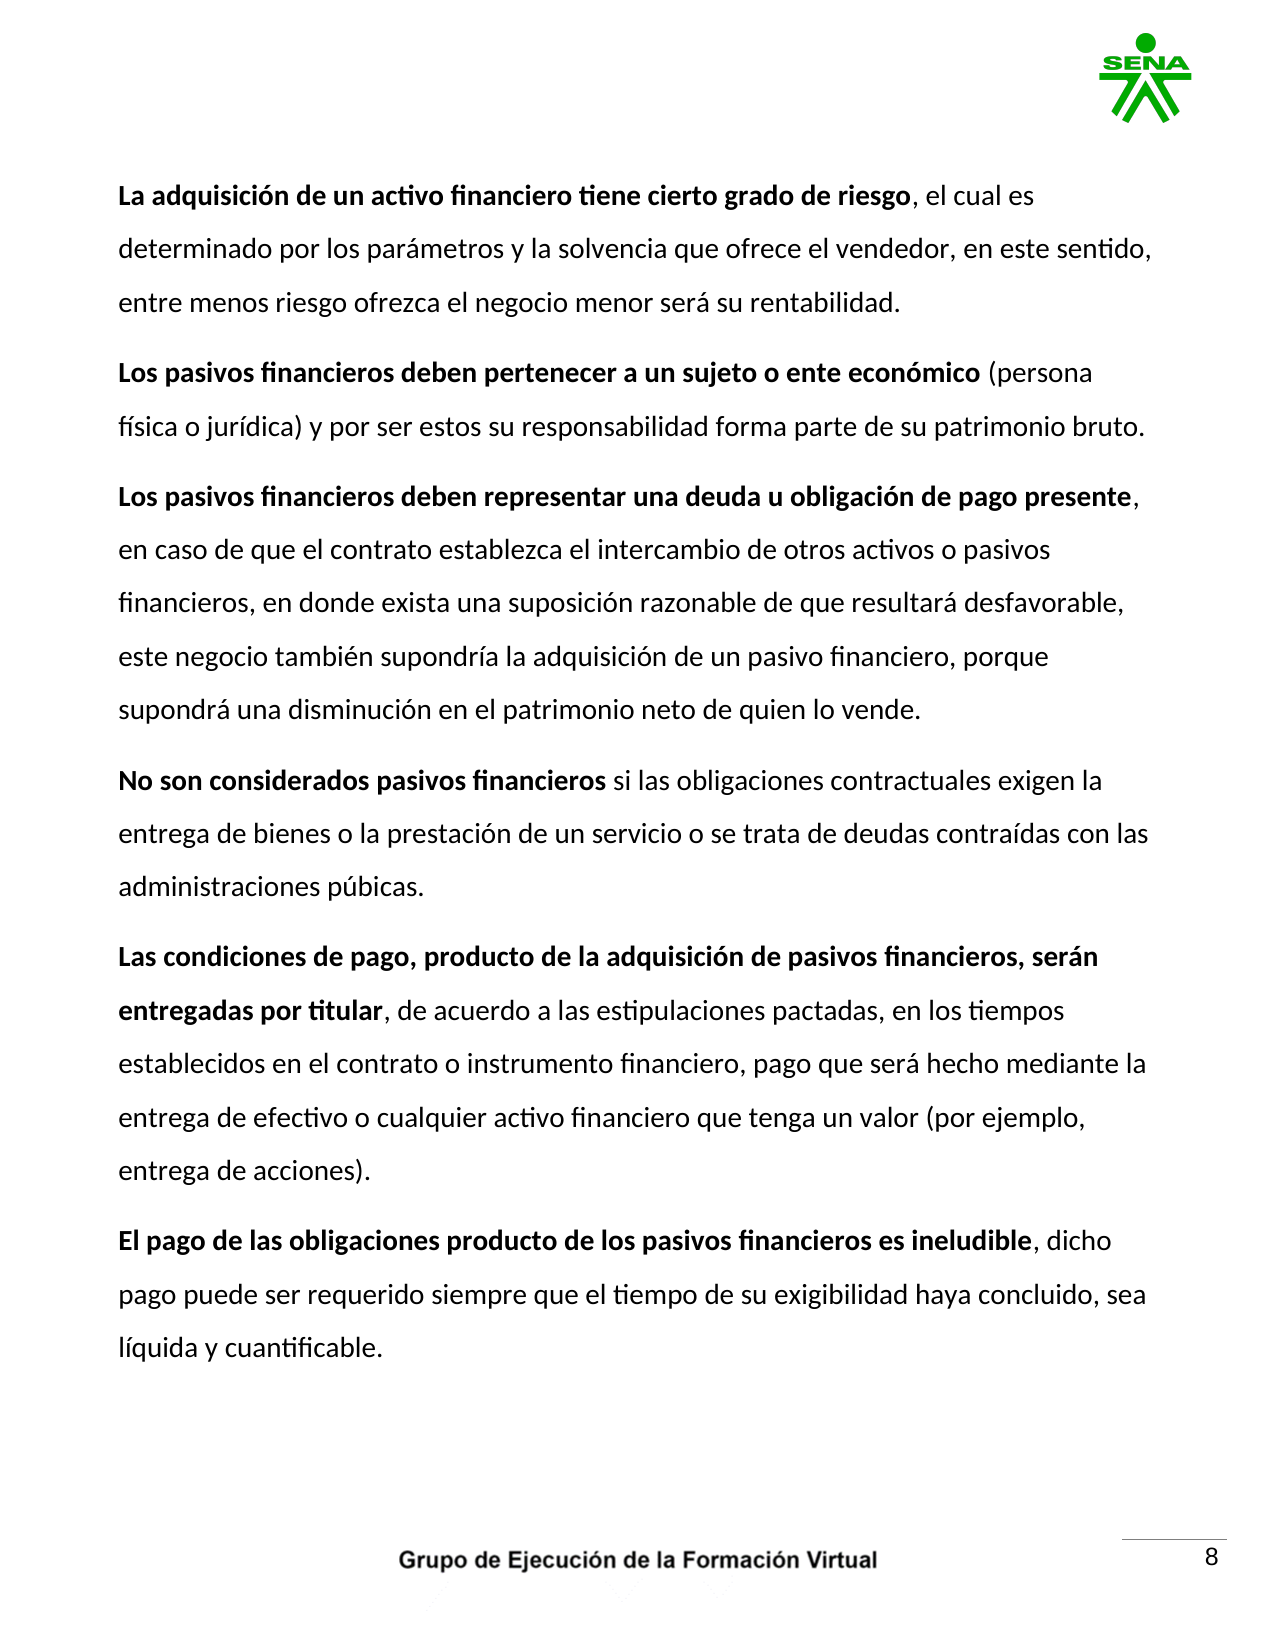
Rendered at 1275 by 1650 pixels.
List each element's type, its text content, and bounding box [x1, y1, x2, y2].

picture [0, 1500, 1275, 1611]
text Los pasivos financieros deben pertenecer a un sujeto o ente económico (persona física o jurídica) y por ser estos su responsabilidad forma parte de su patrimonio bruto. [118, 354, 1157, 443]
text La adquisición de un activo financiero tiene cierto grado de riesgo, el cual es determinado por los parámetros y la solvencia que ofrece el vendedor, en este sentido, entre menos riesgo ofrezca el negocio menor será su rentabilidad. [118, 177, 1157, 320]
text Las condiciones de pago, producto de la adquisición de pasivos financieros, serán entregadas por titular, de acuerdo a las estipulaciones pactadas, en los tiempos establecidos en el contrato o instrumento financiero, pago que será hecho mediante la entrega de efectivo o cualquier activo financiero que tenga un valor (por ejemplo, entrega de acciones). [118, 938, 1157, 1188]
text El pago de las obligaciones producto de los pasivos financieros es ineludible, dicho pago puede ser requerido siempre que el tiempo de su exigibilidad haya concluido, sea líquida y cuantificable. [118, 1222, 1157, 1365]
text Los pasivos financieros deben representar una deuda u obligación de pago presente, en caso de que el contrato establezca el intercambio de otros activos o pasivos financieros, en donde exista una suposición razonable de que resultará desfavorable, este negocio también supondría la adquisición de un pasivo financiero, porque supondrá una disminución en el patrimonio neto de quien lo vende. [118, 478, 1157, 727]
text No son considerados pasivos financieros si las obligaciones contractuales exigen la entrega de bienes o la prestación de un servicio o se trata de deudas contraídas con las administraciones púbicas. [118, 762, 1157, 904]
picture [1099, 33, 1192, 123]
